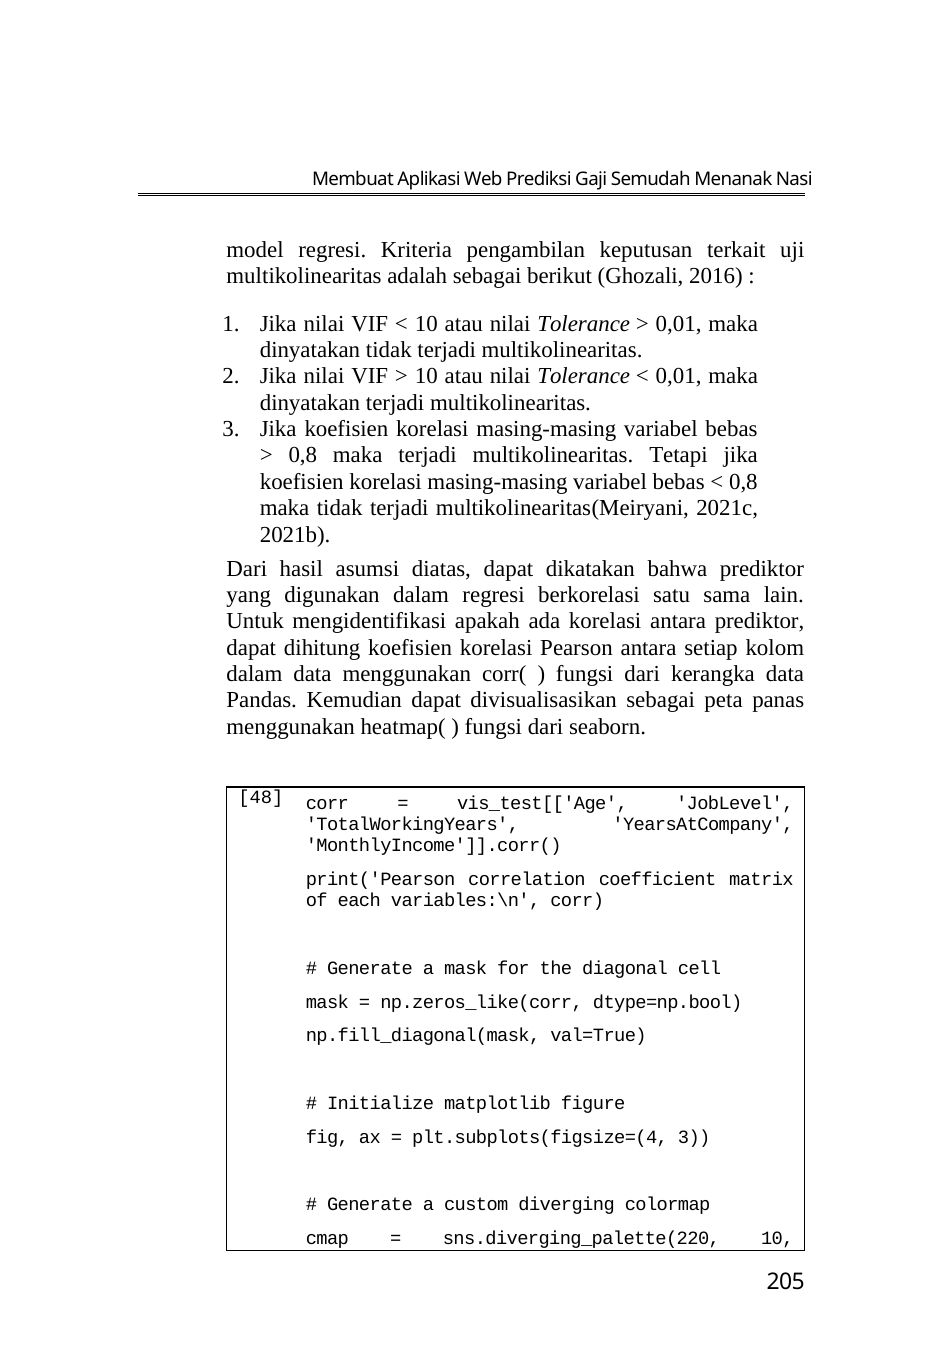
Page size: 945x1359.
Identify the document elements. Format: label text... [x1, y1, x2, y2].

list Jika koefisien korelasi masing-masing variabel bebas > 0,8 maka terjadi multikolinearitas. Tetapi jika koefisien korelasi masing-masing variabel bebas < 0,8 maka tidak terjadi multikolinearitas. [222, 415, 758, 547]
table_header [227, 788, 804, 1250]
list Jika nilai VIF < 10 atau nilai Tolerance > 0,01, maka dinyatakan tidak terjadi multikolinearitas. [222, 310, 758, 362]
list Dari hasil asumsi diatas, dapat dikatakan bahwa prediktor yang digunakan dalam regresi berkorelasi satu sama lain. Untuk mengidentifikasi apakah ada korelasi antara prediktor, dapat dihitung koefisien korelasi Pearson antara setiap kolom dalam data menggunakan corr( ) fungsi dari kerangka data Pandas. Kemudian dapat divisualisasikan sebagai peta panas menggunakan heatmap( ) fungsi dari seaborn. [226, 555, 805, 739]
list Jika nilai VIF > 10 atau nilai Tolerance < 0,01, maka dinyatakan terjadi multikolinearitas. [222, 362, 758, 415]
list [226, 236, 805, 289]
